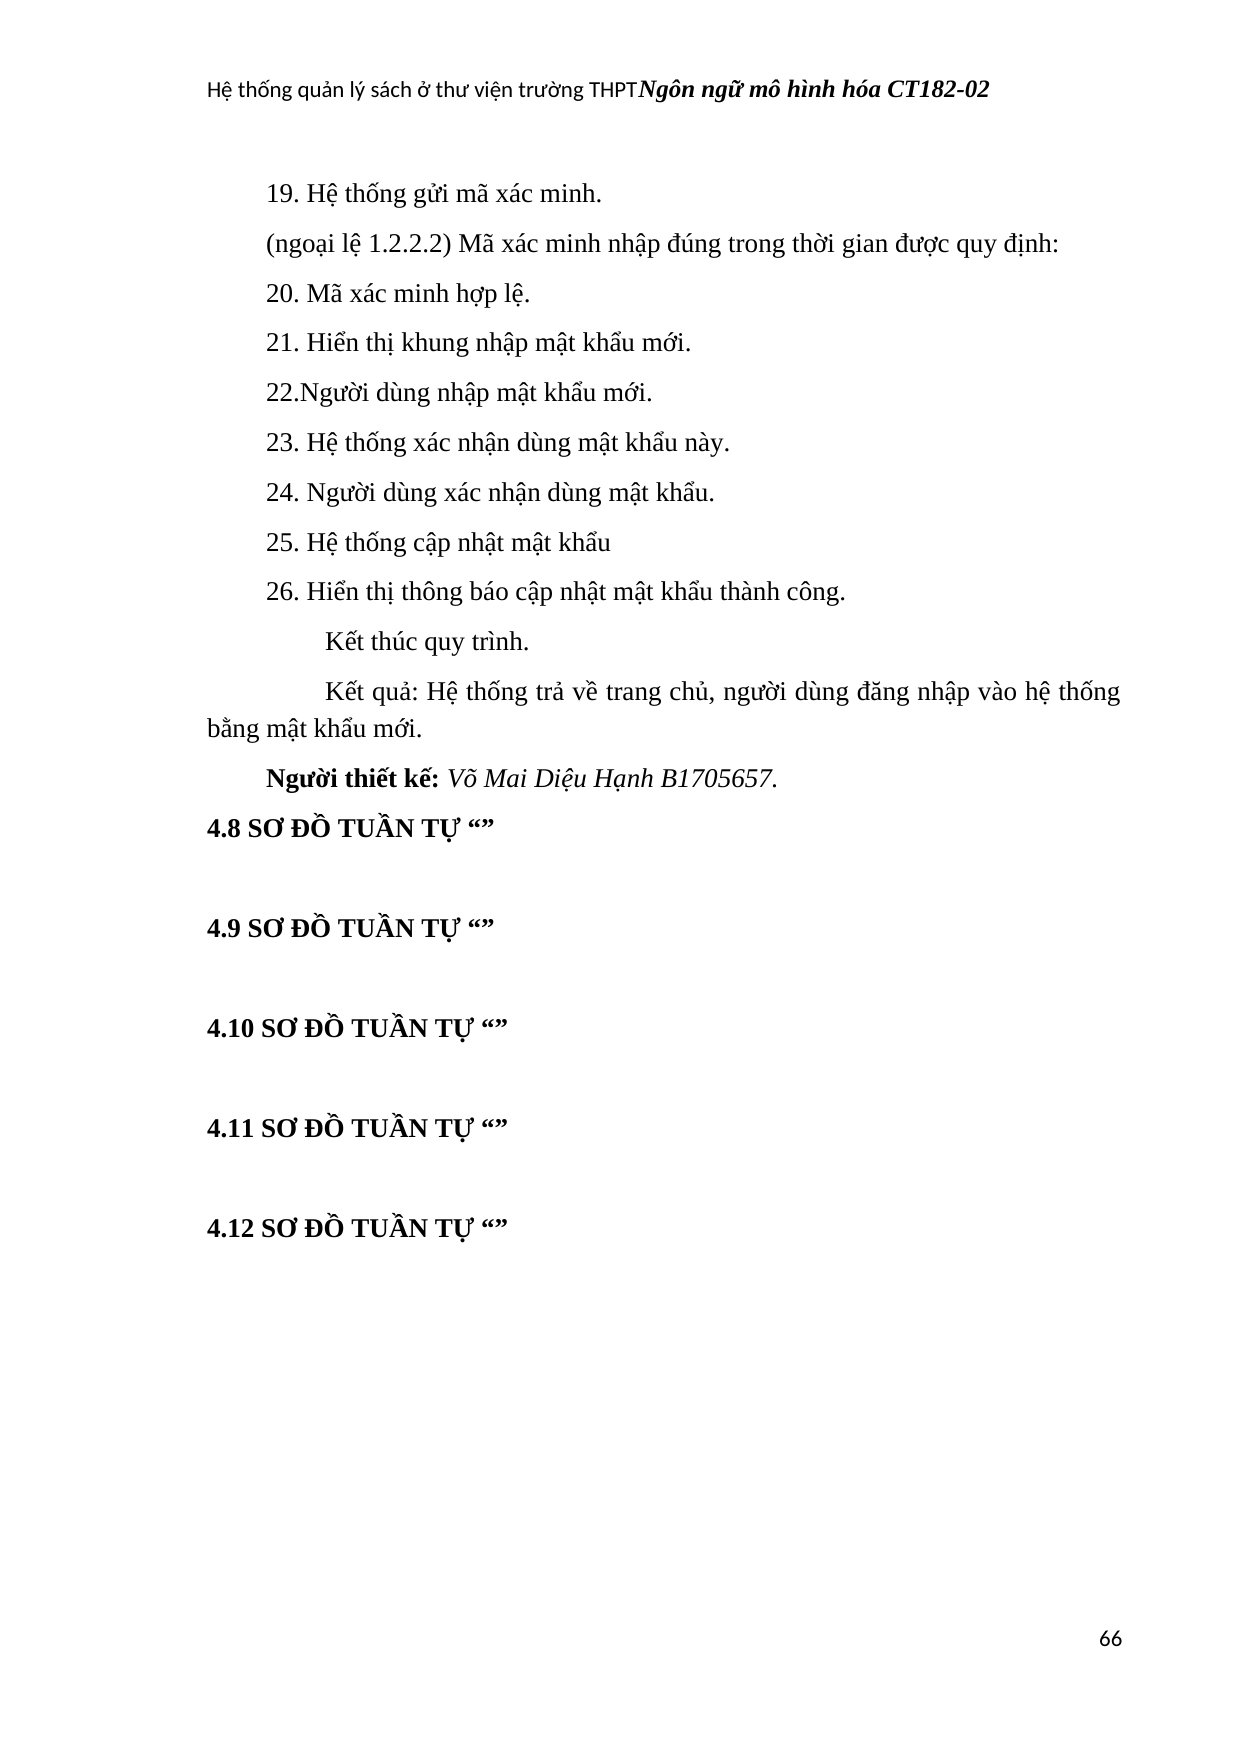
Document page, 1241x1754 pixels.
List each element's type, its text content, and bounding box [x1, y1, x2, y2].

text 25. Hệ thống cập nhật mật khẩu [207, 526, 1122, 557]
subtitle 4.11 SƠ ĐỒ TUẦN TỰ “” [207, 1112, 1122, 1143]
text 26. Hiển thị thông báo cập nhật mật khẩu thành công. [207, 576, 1122, 607]
text 21. Hiển thị khung nhập mật khẩu mới. [207, 327, 1122, 358]
text 19. Hệ thống gửi mã xác minh. [207, 177, 1122, 208]
subtitle 4.10 SƠ ĐỒ TUẦN TỰ “” [207, 1012, 1122, 1043]
subtitle 4.12 SƠ ĐỒ TUẦN TỰ “” [207, 1212, 1122, 1243]
subtitle 4.9 SƠ ĐỒ TUẦN TỰ “” [207, 912, 1122, 943]
text Người thiết kế: Võ Mai Diệu Hạnh B1705657. [207, 762, 1122, 793]
text 22.Người dùng nhập mật khẩu mới. [207, 376, 1122, 407]
text 24. Người dùng xác nhận dùng mật khẩu. [207, 476, 1122, 507]
text 23. Hệ thống xác nhận dùng mật khẩu này. [207, 426, 1122, 457]
text Kết quả: Hệ thống trả về trang chủ, người dùng đăng nhập vào hệ thống bằng mật khẩu mới. [207, 675, 1122, 743]
text Kết thúc quy trình. [207, 625, 1122, 656]
text (ngoại lệ 1.2.2.2) Mã xác minh nhập đúng trong thời gian được quy định: [207, 227, 1122, 258]
text 20. Mã xác minh hợp lệ. [207, 277, 1122, 308]
subtitle 4.8 SƠ ĐỒ TUẦN TỰ “” [207, 812, 1122, 843]
